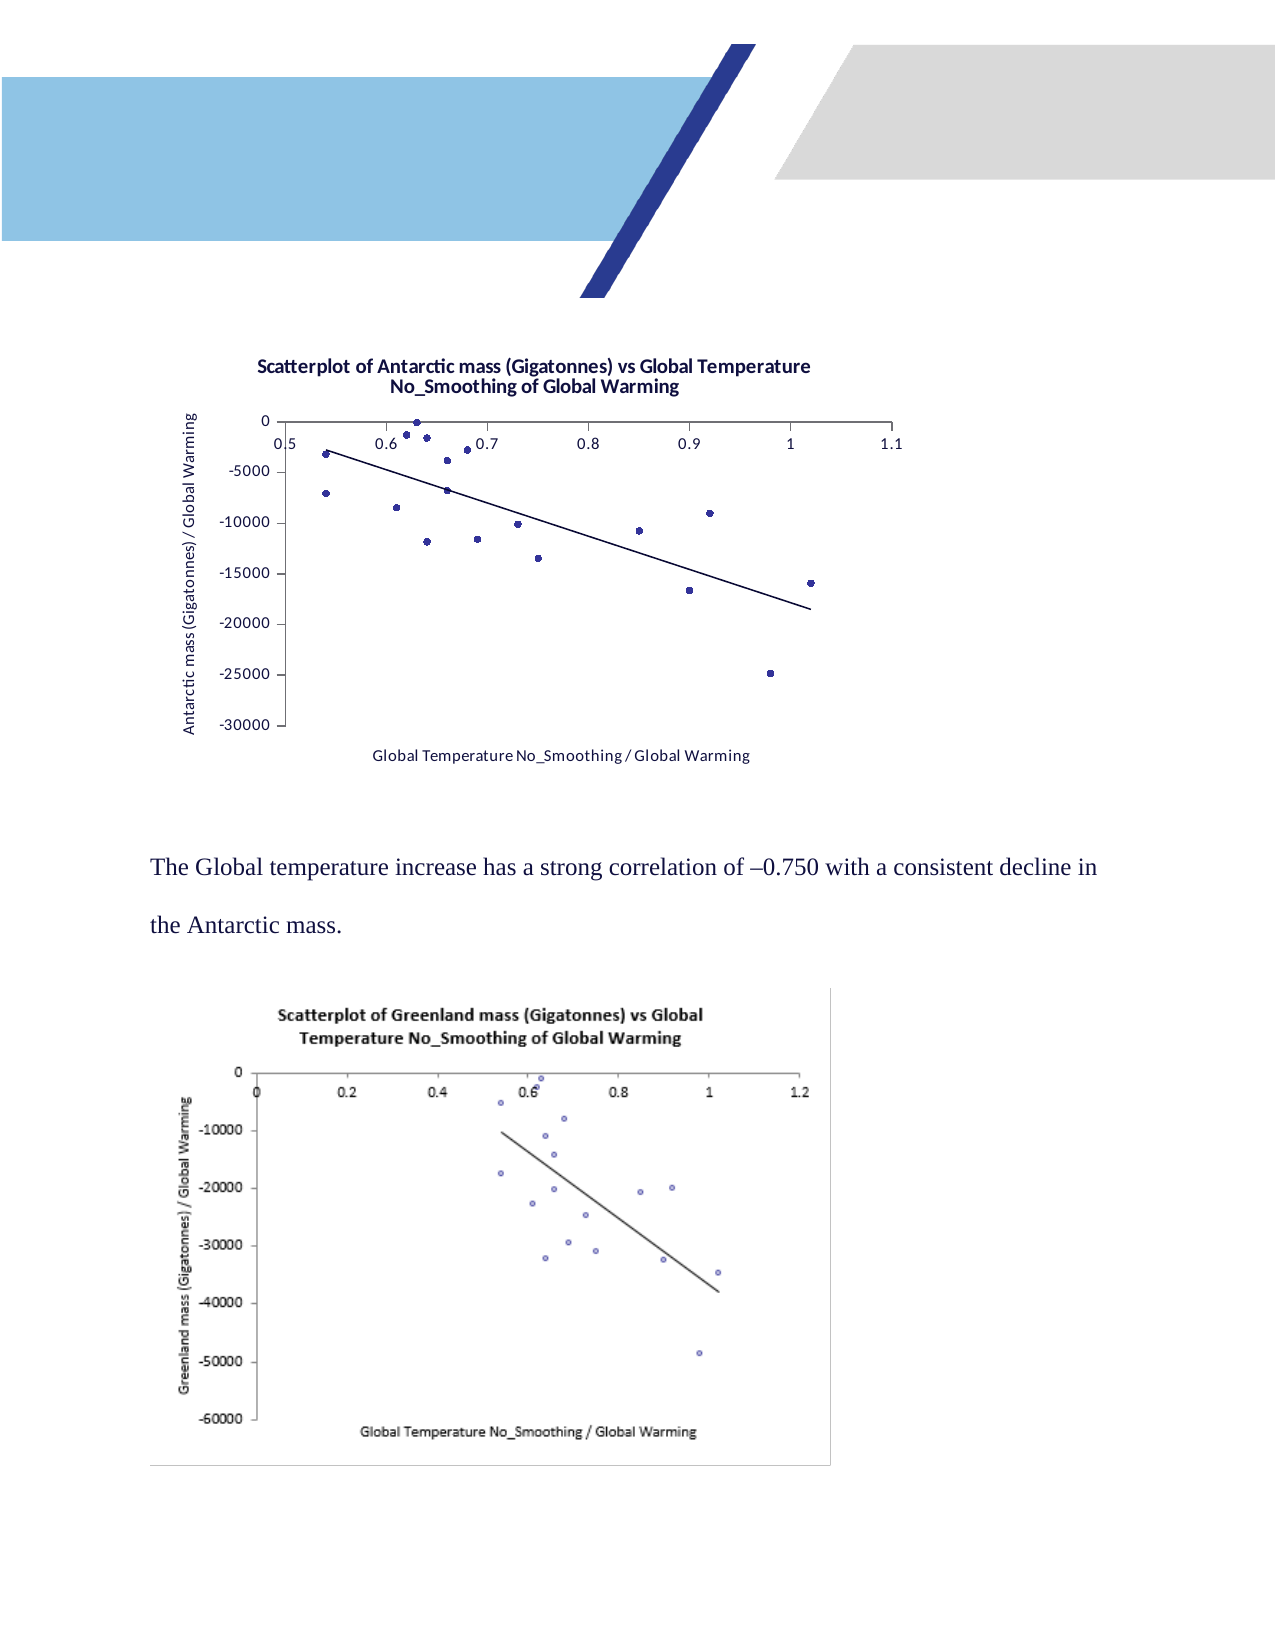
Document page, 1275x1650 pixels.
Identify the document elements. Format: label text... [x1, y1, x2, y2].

text The Global temperature increase has a strong correlation of –0.750 with a consistent decline in the Antarctic mass. [150, 852, 1125, 939]
picture [1, 44, 756, 298]
picture [774, 44, 1275, 180]
picture [150, 988, 832, 1467]
